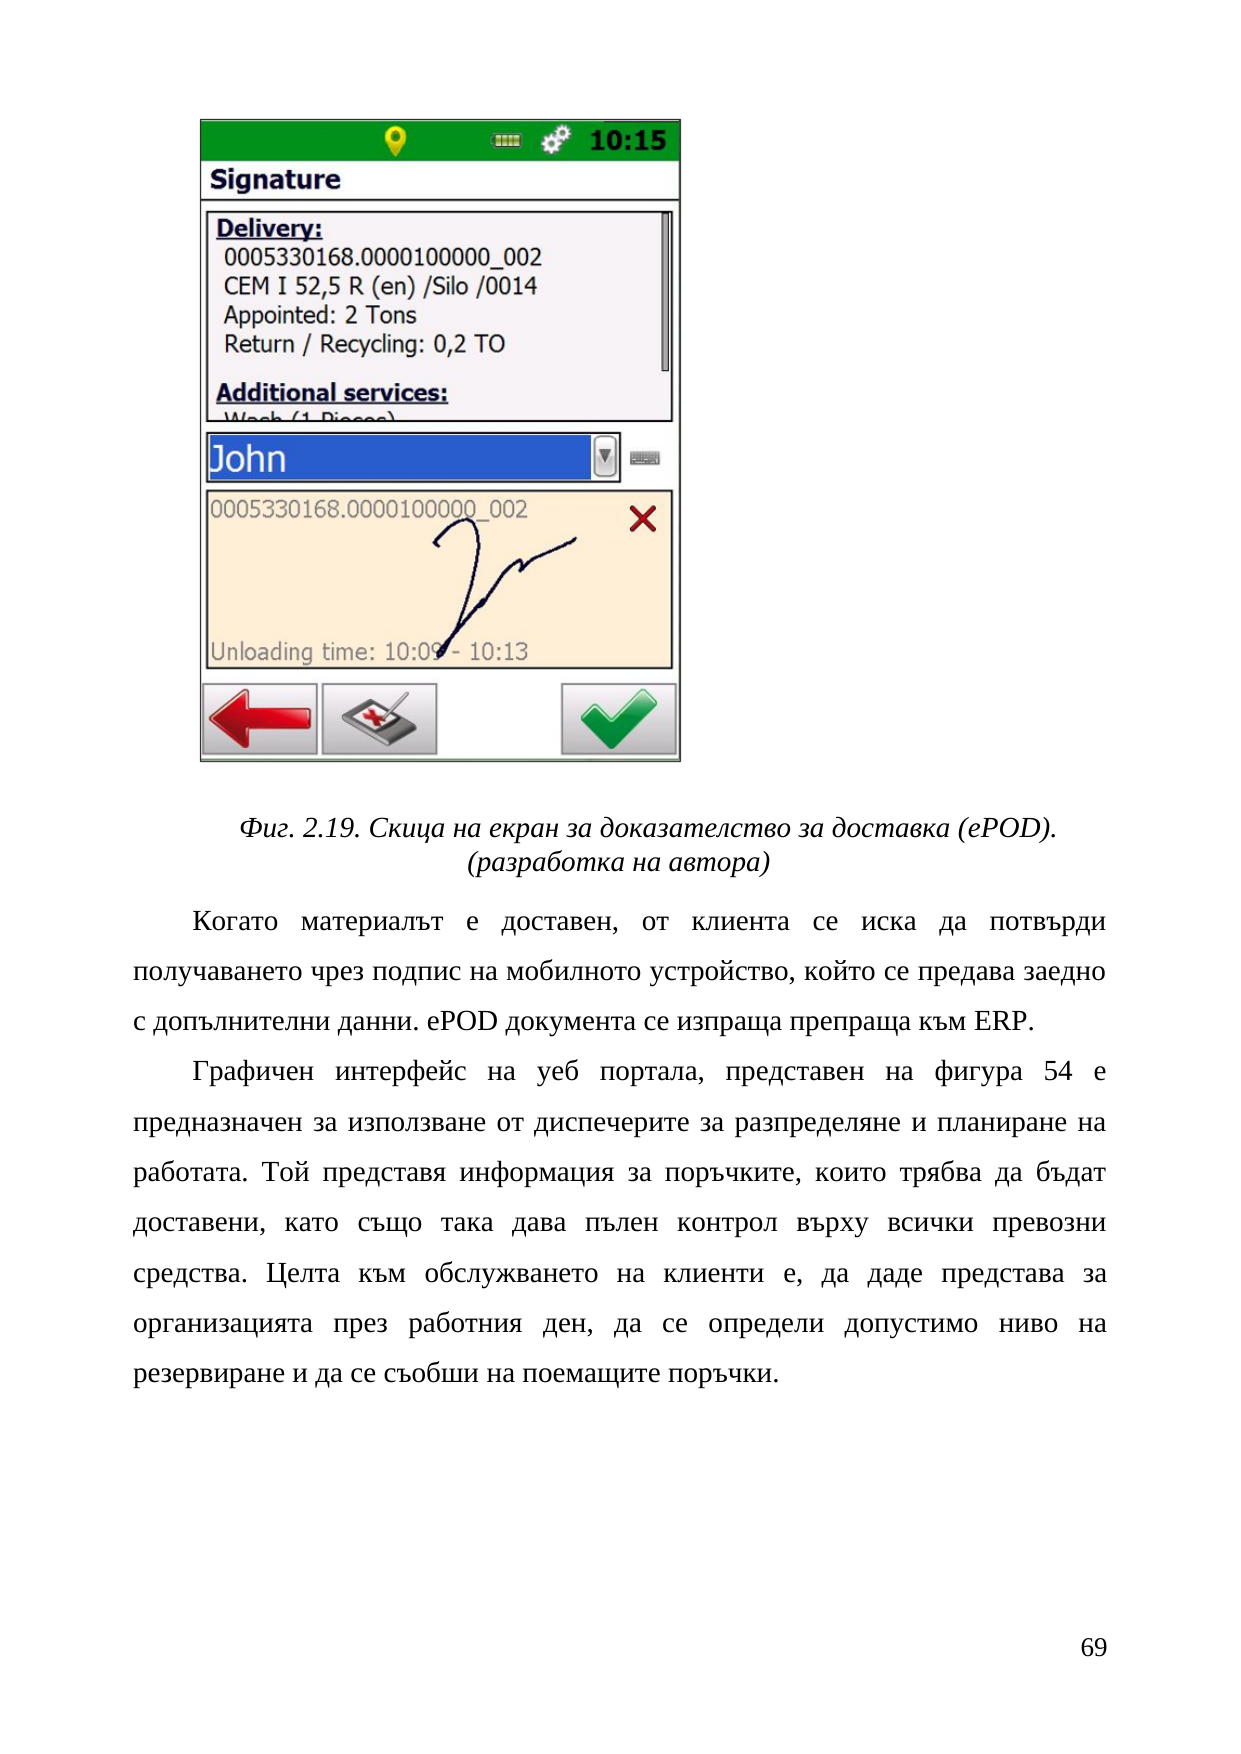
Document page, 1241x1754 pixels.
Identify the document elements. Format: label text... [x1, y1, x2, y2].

text Графичен интерфейс на уеб портала, представен на фигура 54 е предназначен за използване от диспечерите за разпределяне и планиране на работата. Той представя информация за поръчките, които трябва да бъдат доставени, като също така дава пълен контрол върху всички превозни средства. Целта към обслужването на клиенти е, да даде представа за организацията през работния ден, да се определи допустимо ниво на резервиране и да се съобши на поемащите поръчки. [133, 1053, 1107, 1389]
text Когато материалът е доставен, от клиента се иска да потвърди получаването чрез подпис на мобилното устройство, който се предава заедно с допълнителни данни. ePOD документа се изпраща препраща към ERP. [133, 903, 1107, 1037]
title Фиг. 2.19. Скица на екран за доказателство за доставка (ePOD). (разработка на автора) [133, 811, 1107, 878]
picture [199, 118, 682, 763]
